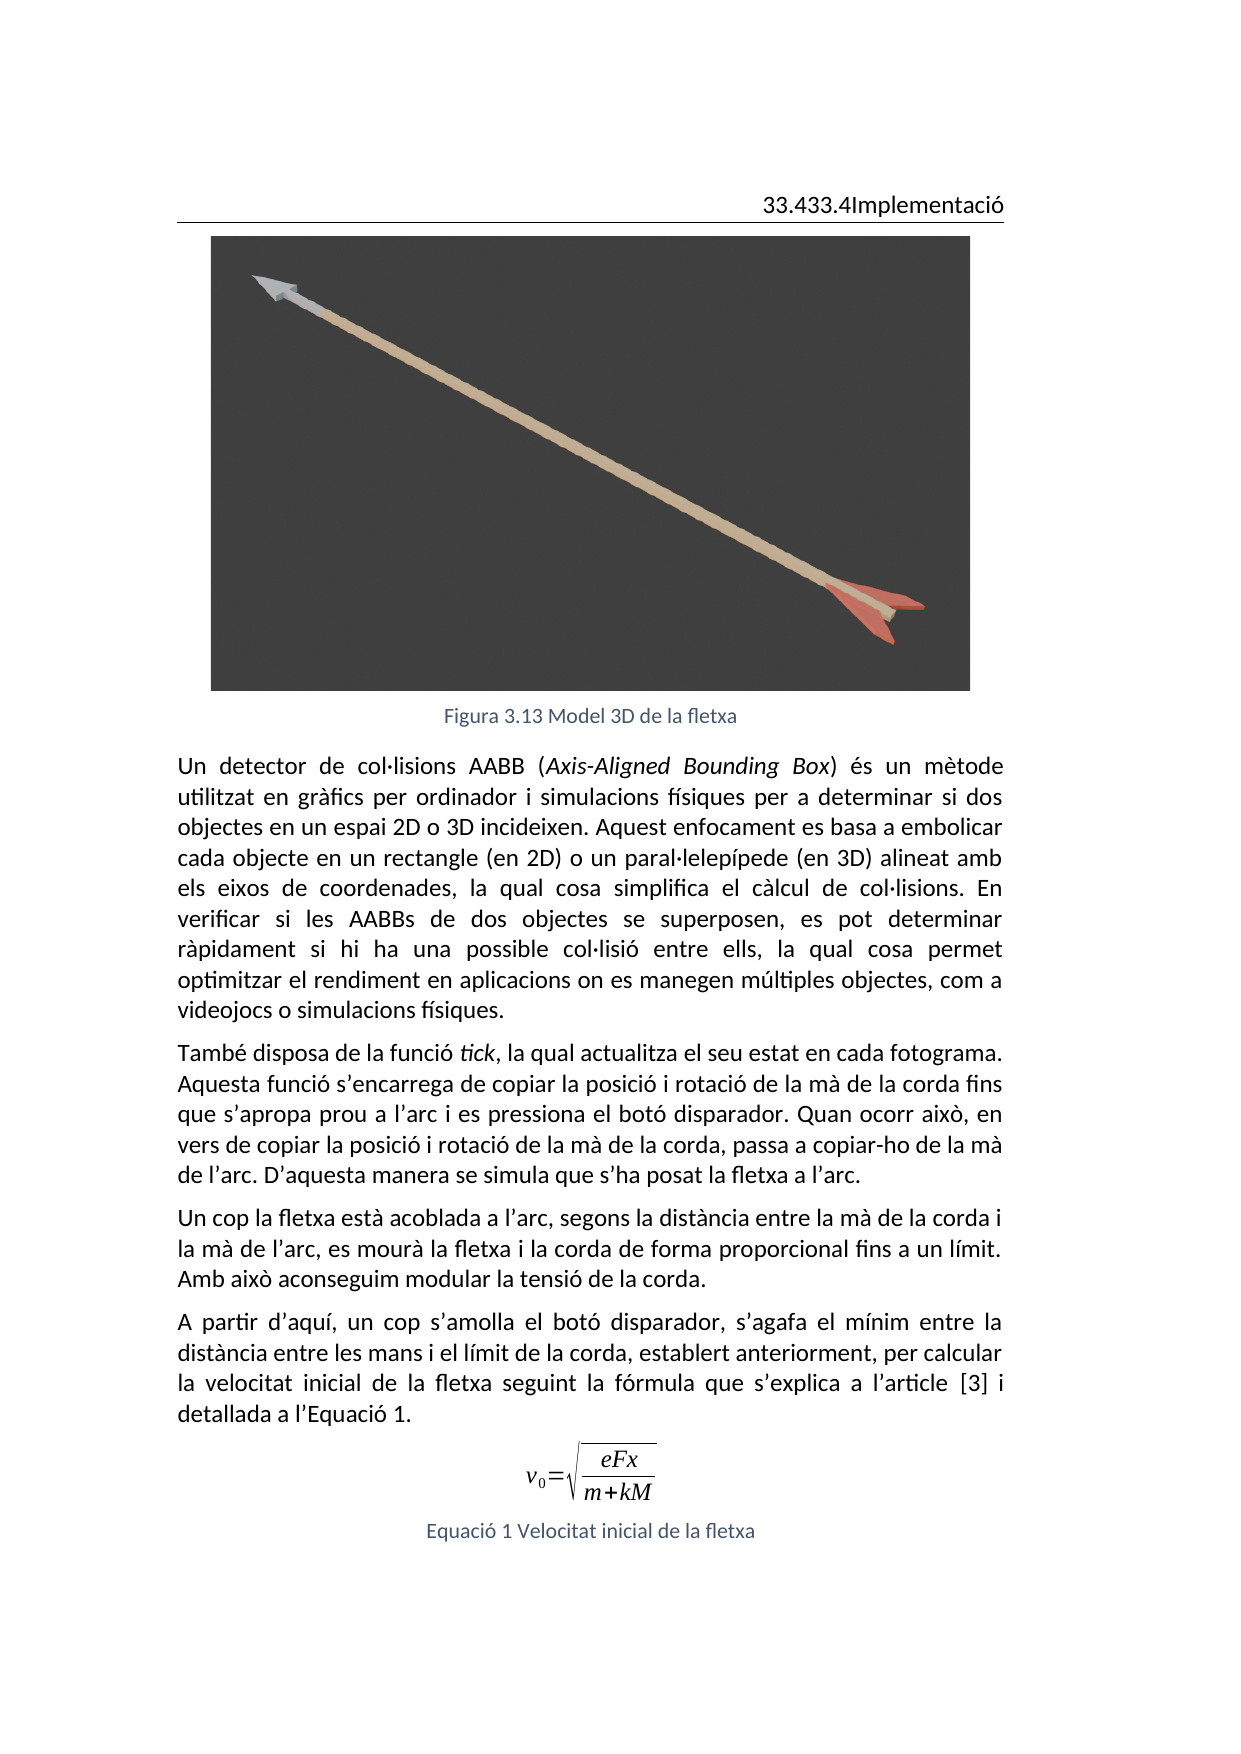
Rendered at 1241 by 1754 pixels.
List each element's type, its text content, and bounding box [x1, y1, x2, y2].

text A partir d’aquí, un cop s’amolla el botó disparador, s’agafa el mínim entre la distància entre les mans i el límit de la corda, establert anteriorment, per calcular la velocitat inicial de la fletxa seguint la fórmula que s’explica a l’article i detallada a l’Equació 1. [177, 1306, 1004, 1428]
text També disposa de la funció tick, la qual actualitza el seu estat en cada fotograma. Aquesta funció s’encarrega de copiar la posició i rotació de la mà de la corda fins que s’apropa prou a l’arc i es pressiona el botó disparador. Quan ocorr això, en vers de copiar la posició i rotació de la mà de la corda, passa a copiar-ho de la mà de l’arc. D’aquesta manera se simula que s’ha posat la fletxa a l’arc. [177, 1037, 1004, 1190]
text Un detector de col·lisions AABB (Axis-Aligned Bounding Box) és un mètode utilitzat en gràfics per ordinador i simulacions físiques per a determinar si dos objectes en un espai 2D o 3D incideixen. Aquest enfocament es basa a embolicar cada objecte en un rectangle (en 2D) o un paral·lelepípede (en 3D) alineat amb els eixos de coordenades, la qual cosa simplifica el càlcul de col·lisions. En verificar si les AABBs de dos objectes se superposen, es pot determinar ràpidament si hi ha una possible col·lisió entre ells, la qual cosa permet optimitzar el rendiment en aplicacions on es manegen múltiples objectes, com a videojocs o simulacions físiques. [177, 750, 1004, 1025]
picture [210, 236, 971, 691]
text Un cop la fletxa està acoblada a l’arc, segons la distància entre la mà de la corda i la mà de l’arc, es mourà la fletxa i la corda de forma proporcional fins a un límit. Amb això aconseguim modular la tensió de la corda. [177, 1202, 1004, 1294]
text Equació 1 Velocitat inicial de la fletxa [177, 1518, 1004, 1544]
